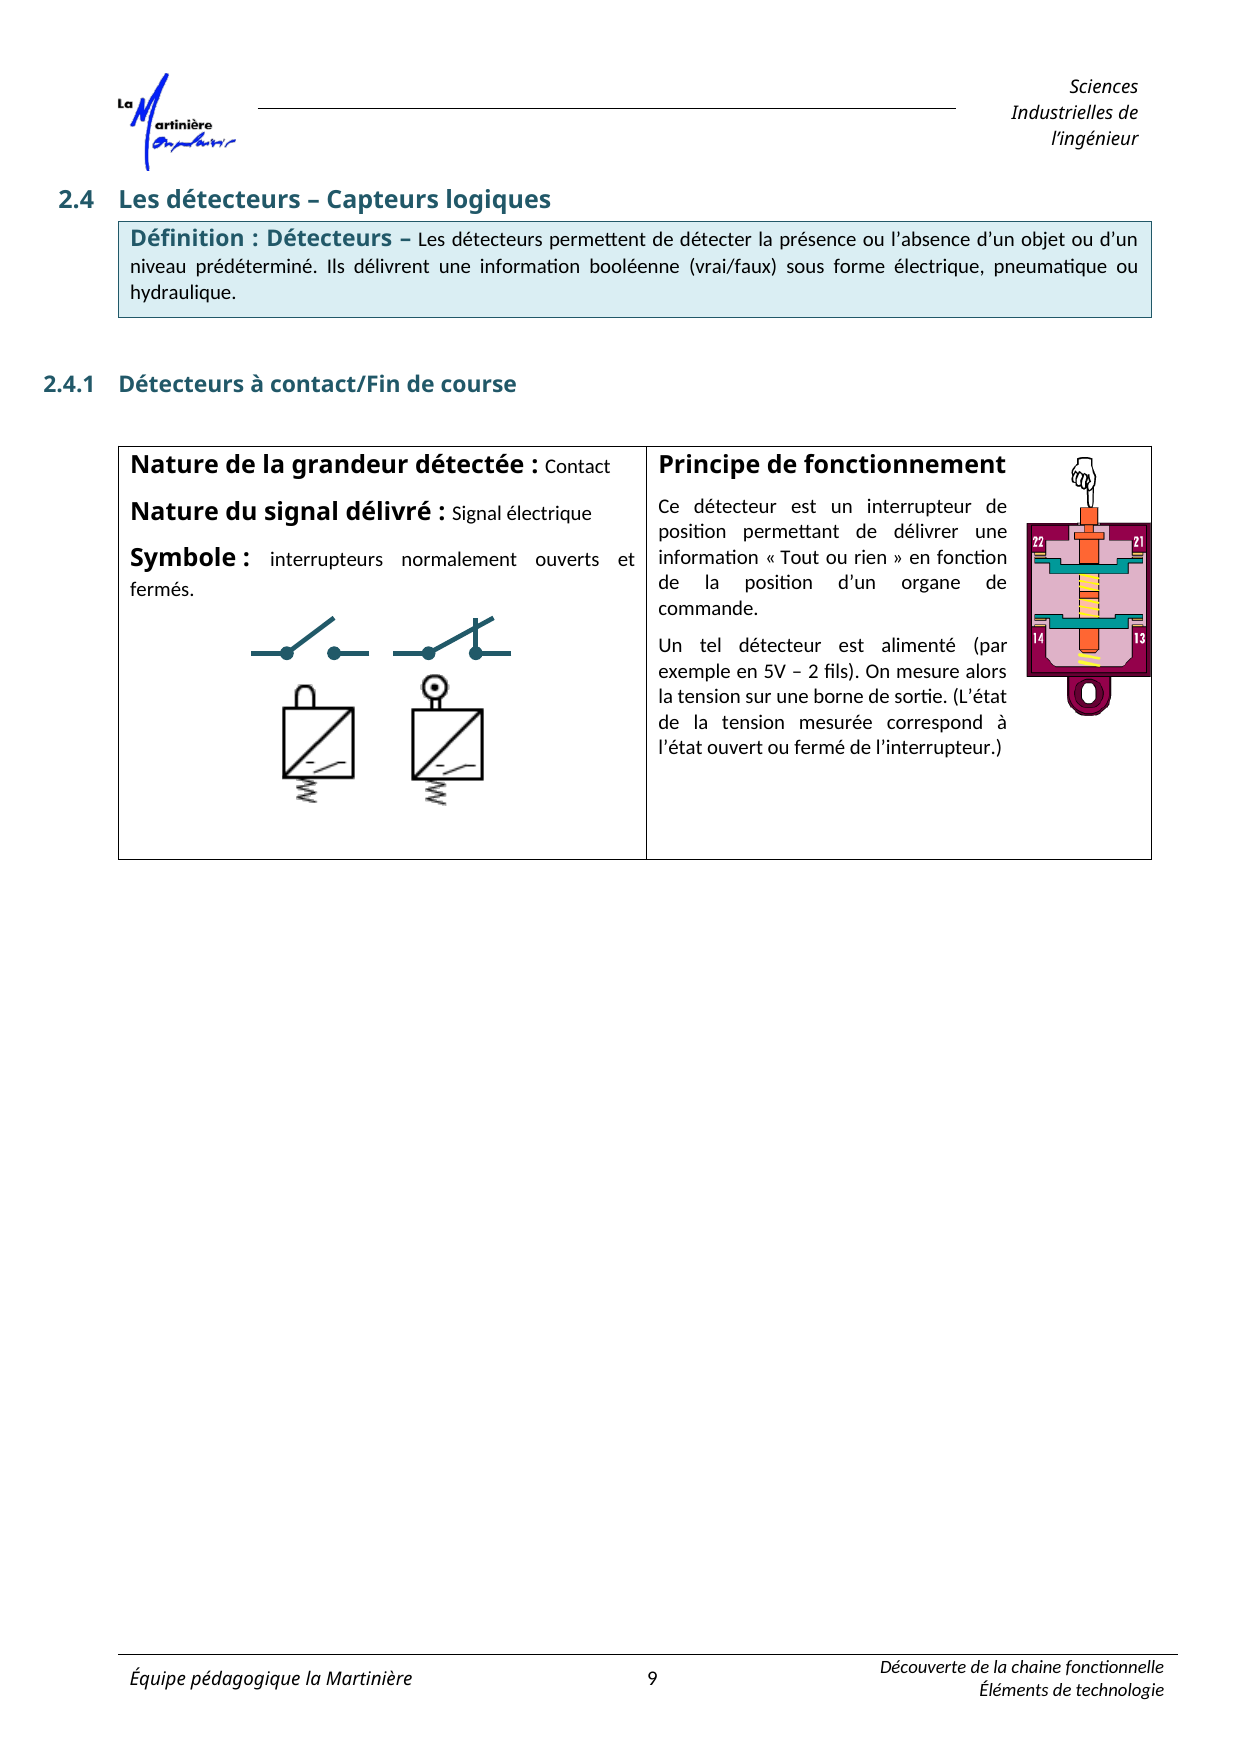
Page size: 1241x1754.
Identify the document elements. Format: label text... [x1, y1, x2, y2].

picture [282, 674, 484, 806]
picture [1026, 457, 1151, 716]
subtitle Les détecteurs – Capteurs logiques [58, 182, 1152, 216]
table_header Principe de fonctionnement Ce détecteur est un interrupteur de position permettant de délivrer une information « Tout ou rien » en fonction de la position d’un organe de commande. Un tel détecteur est alimenté (par exemple en 5V – 2 fils). On mesure alors la tension sur une borne de sortie. (L’état de la tension mesurée correspond à l’état ouvert ou fermé de l’interrupteur.) [647, 447, 1151, 859]
table_header Nature de la grandeur détectée : Contact Nature du signal délivré : Signal électrique Symbole : interrupteurs normalement ouverts et fermés. [119, 447, 646, 859]
subtitle Détecteurs à contact/Fin de course [43, 368, 1152, 399]
table_header Définition : Détecteurs – Les détecteurs permettent de détecter la présence ou l’absence d’un objet ou d’un niveau prédéterminé. Ils délivrent une information booléenne (vrai/faux) sous forme électrique, pneumatique ou hydraulique. [119, 222, 1151, 317]
picture [117, 73, 236, 171]
